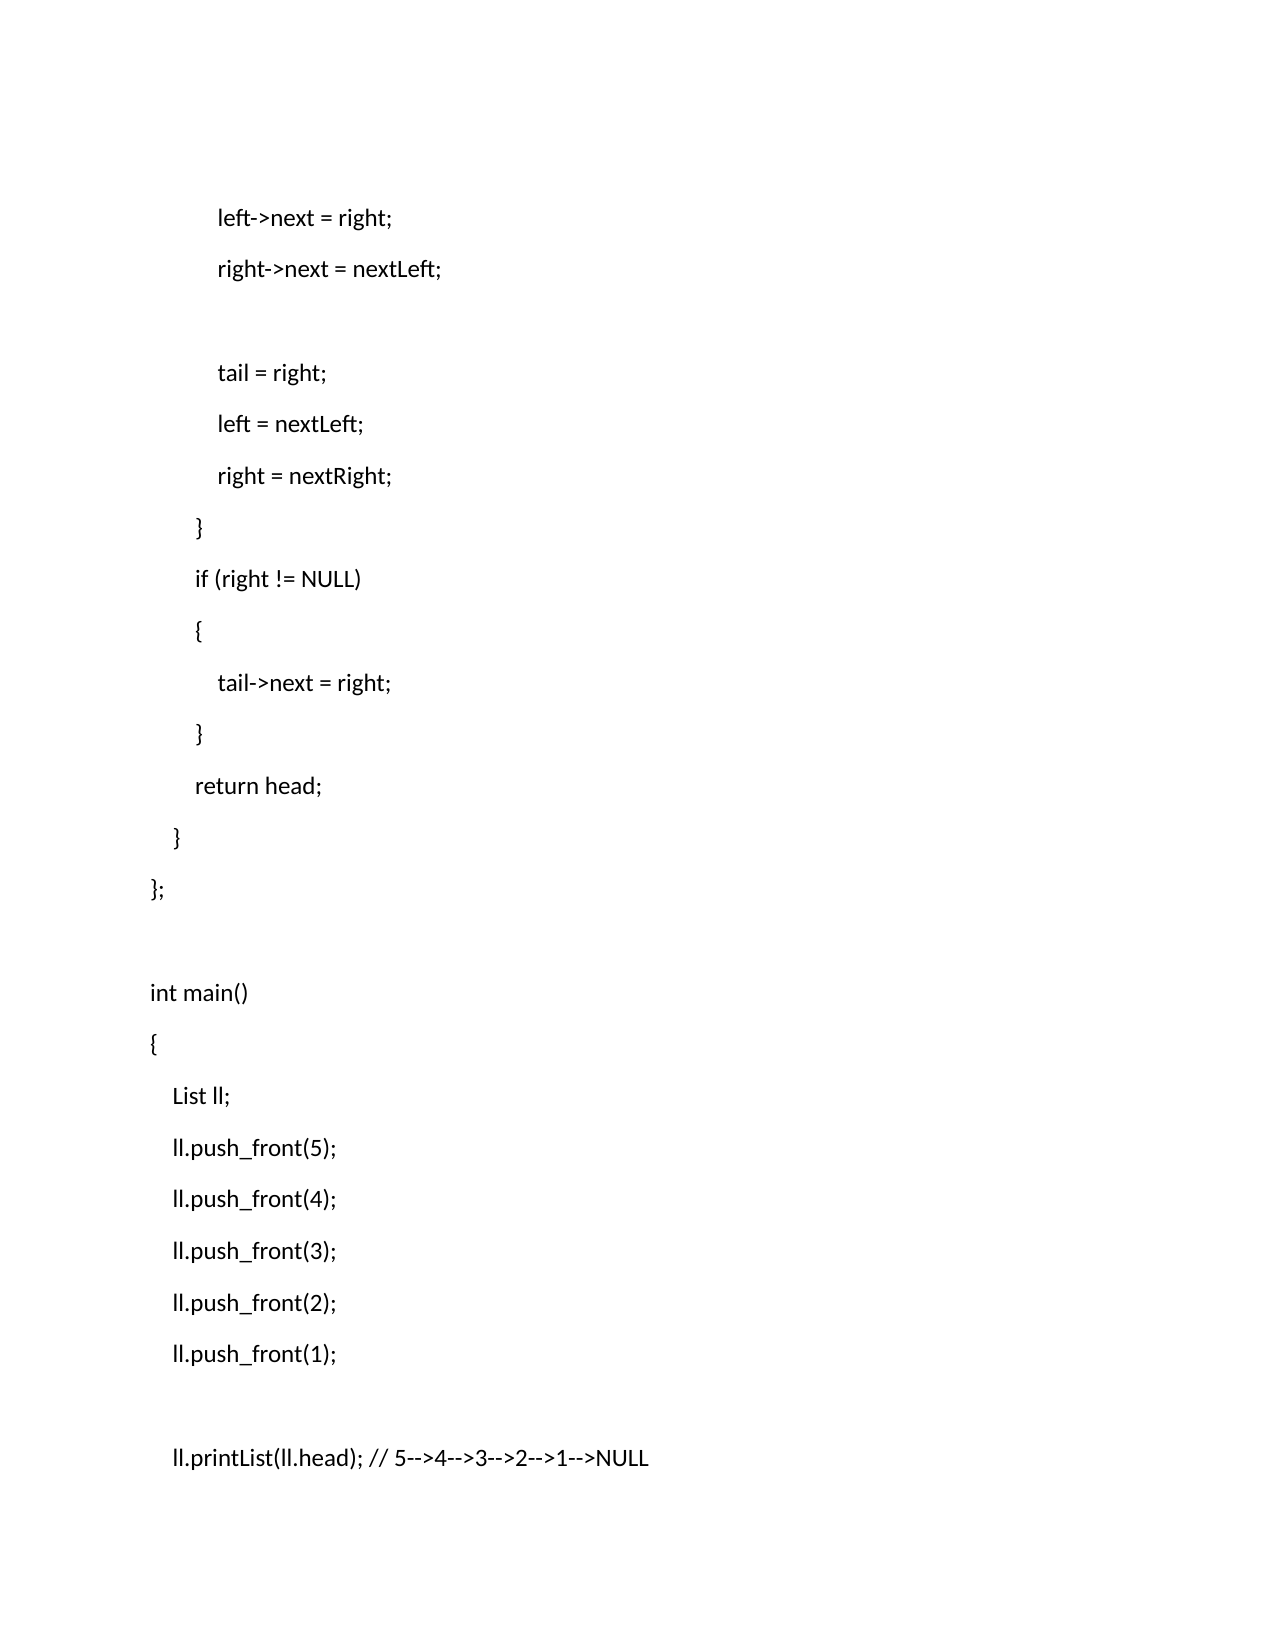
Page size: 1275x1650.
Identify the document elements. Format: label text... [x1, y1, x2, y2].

text return head; [150, 770, 1125, 801]
text { [150, 615, 1125, 646]
text List ll; [150, 1080, 1125, 1111]
text ll.push_front(3); [150, 1235, 1125, 1266]
text } [150, 718, 1125, 749]
text tail = right; [150, 357, 1125, 387]
text right = nextRight; [150, 460, 1125, 491]
text }; [150, 873, 1125, 904]
text } [150, 822, 1125, 852]
text right->next = nextLeft; [150, 253, 1125, 284]
text ll.push_front(5); [150, 1132, 1125, 1162]
text left->next = right; [150, 202, 1125, 232]
text ll.push_front(2); [150, 1287, 1125, 1317]
text tail->next = right; [150, 667, 1125, 697]
text left = nextLeft; [150, 408, 1125, 439]
text ll.printList(ll.head); // 5-->4-->3-->2-->1-->NULL [150, 1442, 1125, 1472]
text int main() [150, 977, 1125, 1007]
text ll.push_front(4); [150, 1183, 1125, 1214]
text ll.push_front(1); [150, 1338, 1125, 1369]
text if (right != NULL) [150, 563, 1125, 594]
text { [150, 1028, 1125, 1059]
text } [150, 512, 1125, 542]
